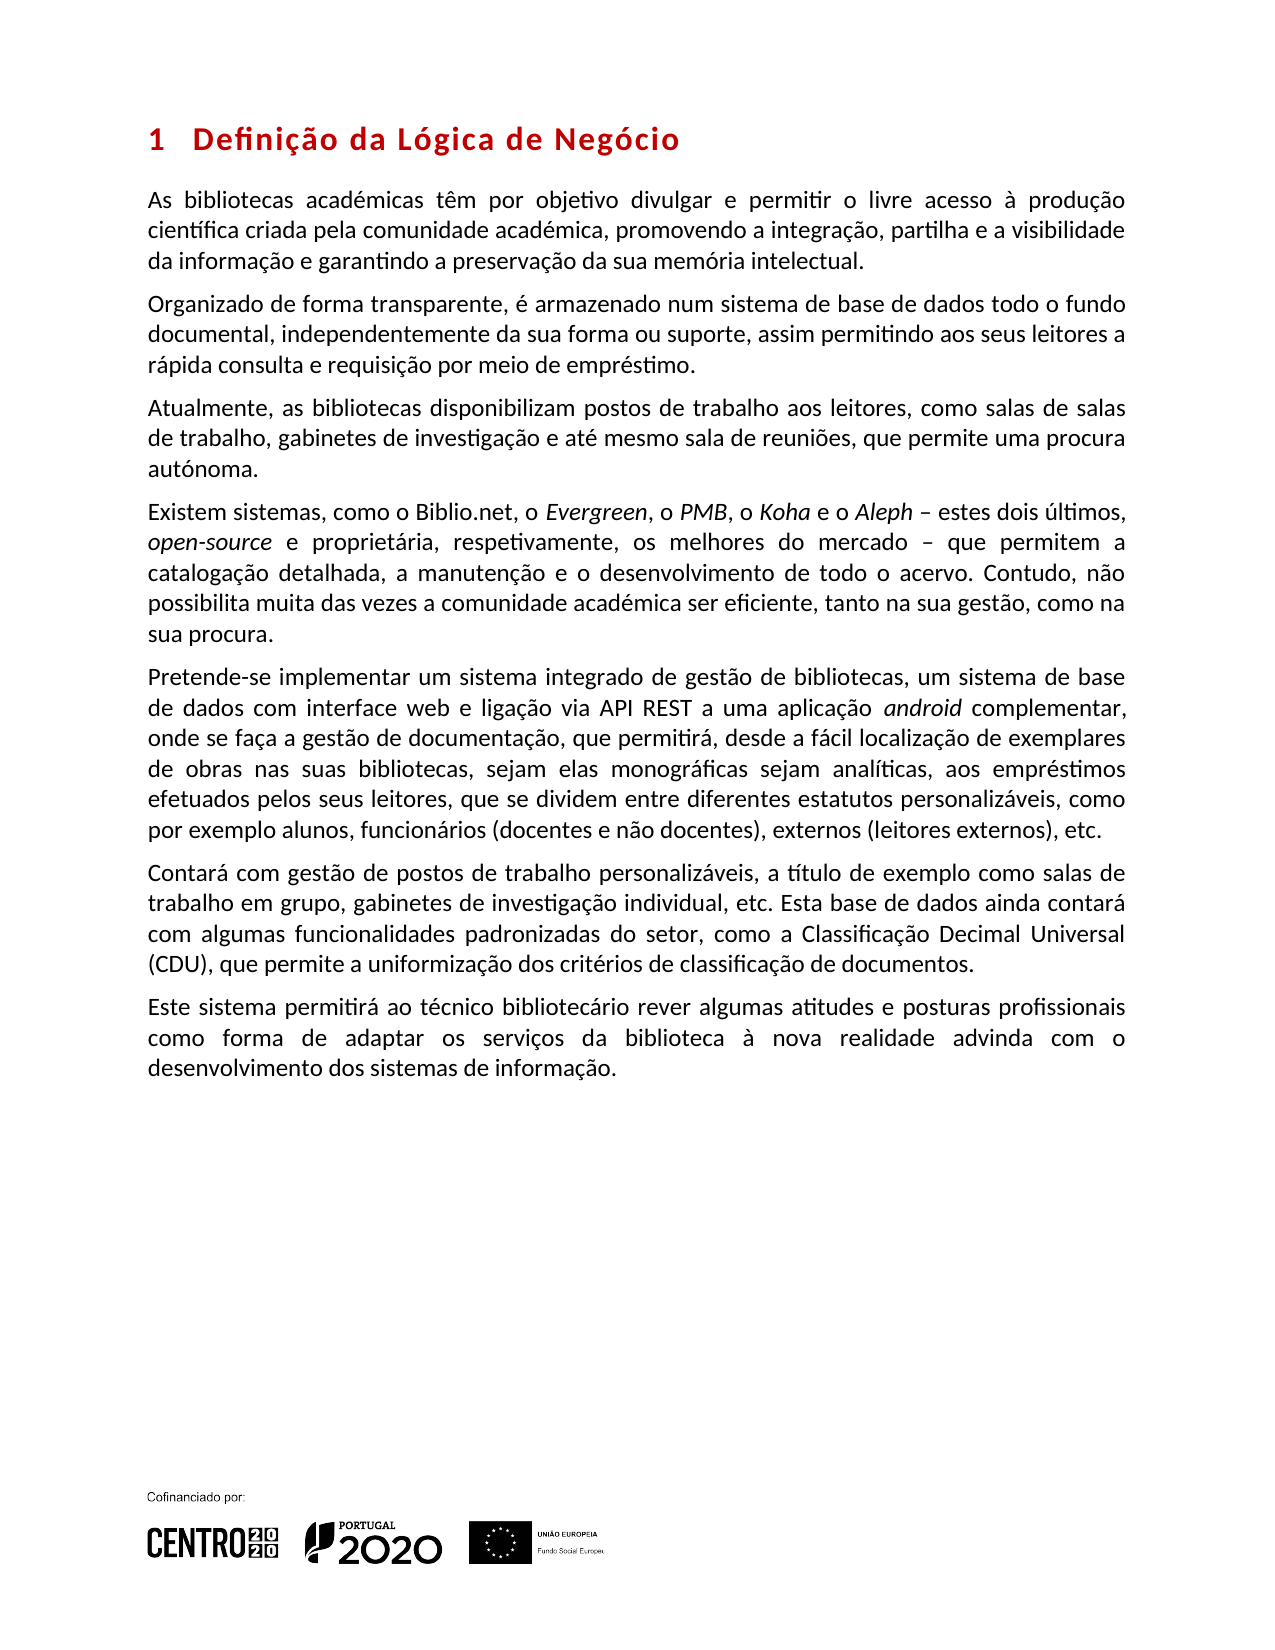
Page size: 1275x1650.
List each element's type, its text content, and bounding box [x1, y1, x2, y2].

text As bibliotecas académicas têm por objetivo divulgar e permitir o livre acesso à produção científica criada pela comunidade académica, promovendo a integração, partilha e a visibilidade da informação e garantindo a preservação da sua memória intelectual. [148, 184, 1127, 275]
subtitle Definição da Lógica de Negócio [148, 118, 1127, 159]
text Este sistema permitirá ao técnico bibliotecário rever algumas atitudes e posturas profissionais como forma de adaptar os serviços da biblioteca à nova realidade advinda com o desenvolvimento dos sistemas de informação. [148, 991, 1127, 1083]
text Pretende-se implementar um sistema integrado de gestão de bibliotecas, um sistema de base de dados com interface web e ligação via API REST a uma aplicação android complementar, onde se faça a gestão de documentação, que permitirá, desde a fácil localização de exemplares de obras nas suas bibliotecas, sejam elas monográficas sejam analíticas, aos empréstimos efetuados pelos seus leitores, que se dividem entre diferentes estatutos personalizáveis, como por exemplo alunos, funcionários (docentes e não docentes), externos (leitores externos), etc. [148, 661, 1127, 844]
text Atualmente, as bibliotecas disponibilizam postos de trabalho aos leitores, como salas de salas de trabalho, gabinetes de investigação e até mesmo sala de reuniões, que permite uma procura autónoma. [148, 392, 1127, 483]
text Contará com gestão de postos de trabalho personalizáveis, a título de exemplo como salas de trabalho em grupo, gabinetes de investigação individual, etc. Esta base de dados ainda contará com algumas funcionalidades padronizadas do setor, como a Classificação Decimal Universal (CDU), que permite a uniformização dos critérios de classificação de documentos. [148, 857, 1127, 979]
text Organizado de forma transparente, é armazenado num sistema de base de dados todo o fundo documental, independentemente da sua forma ou suporte, assim permitindo aos seus leitores a rápida consulta e requisição por meio de empréstimo. [148, 288, 1127, 379]
picture [147, 1492, 605, 1564]
text Existem sistemas, como o Biblio.net, o Evergreen, o PMB, o Koha e o Aleph – estes dois últimos, open-source e proprietária, respetivamente, os melhores do mercado – que permitem a catalogação detalhada, a manutenção e o desenvolvimento de todo o acervo. Contudo, não possibilita muita das vezes a comunidade académica ser eficiente, tanto na sua gestão, como na sua procura. [148, 496, 1127, 649]
